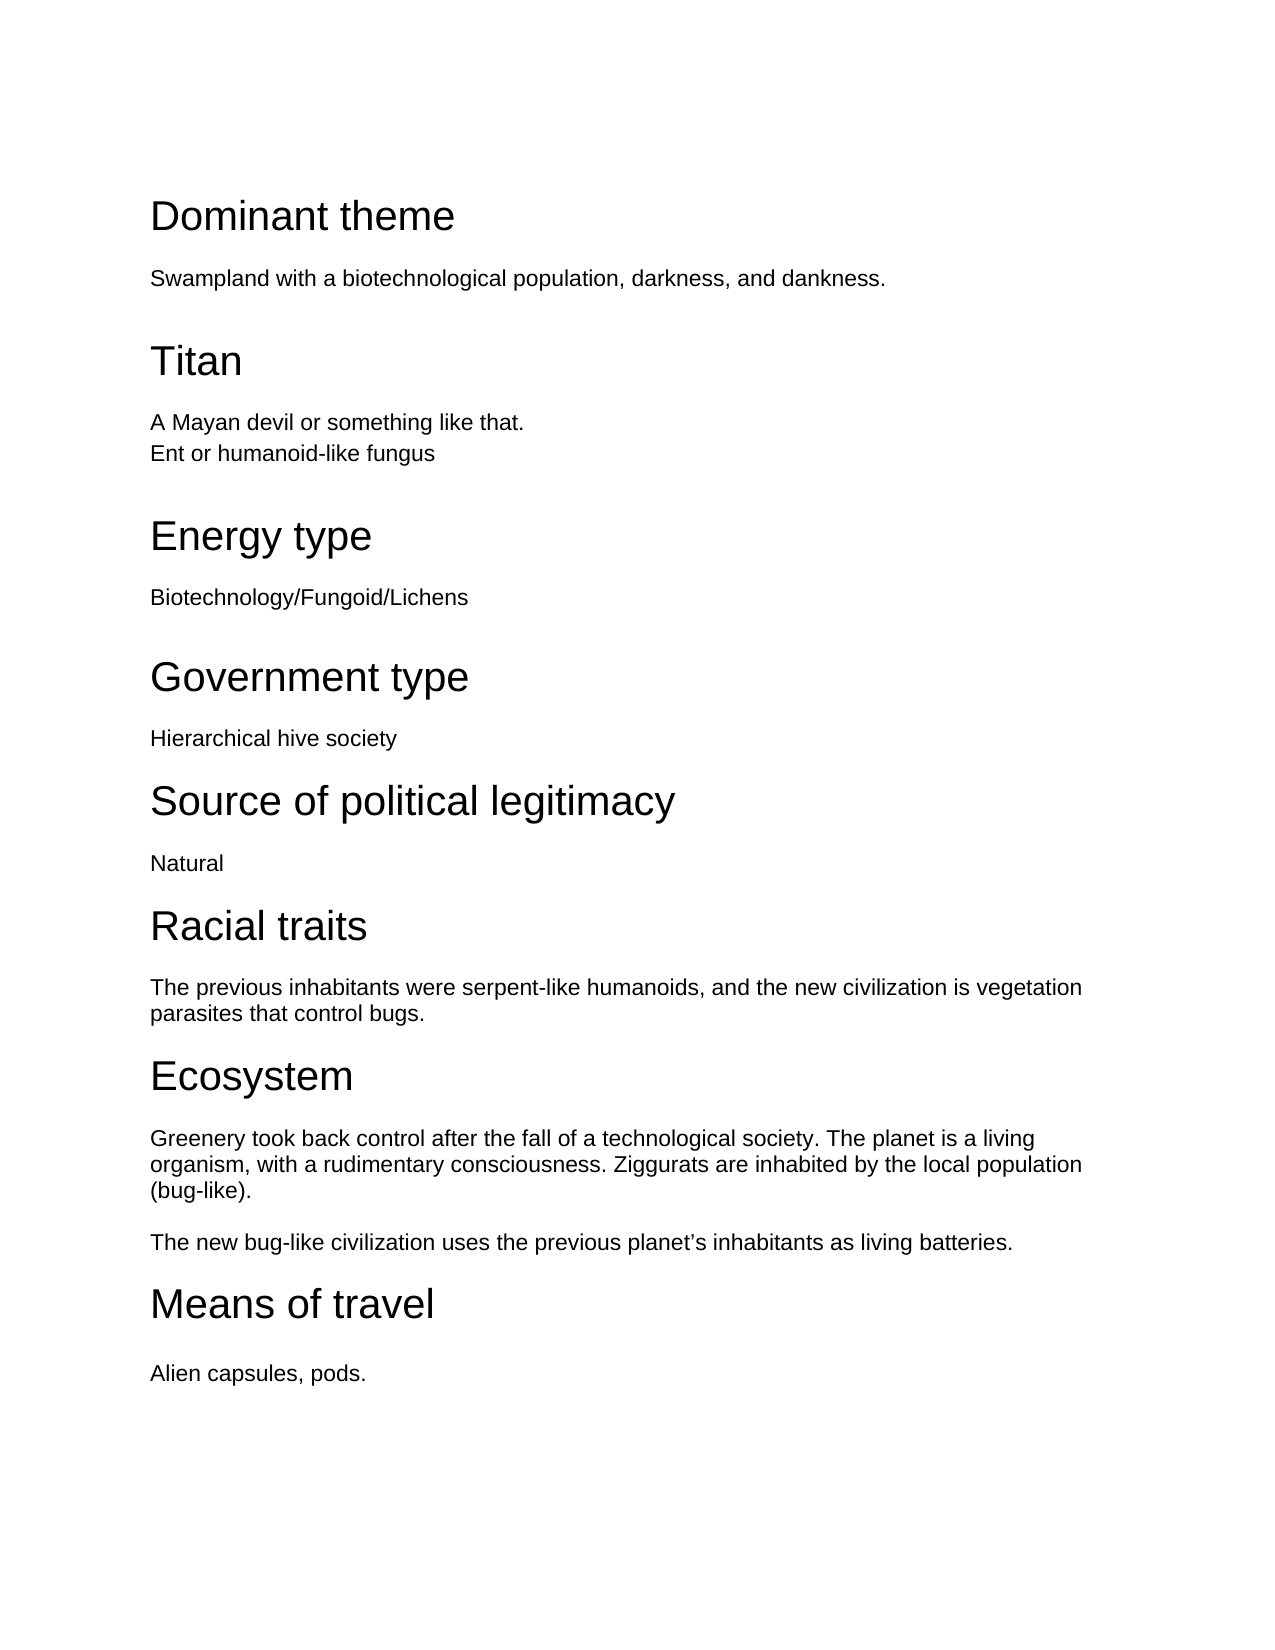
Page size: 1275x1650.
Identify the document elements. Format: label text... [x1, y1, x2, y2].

subtitle Means of travel [150, 1280, 1125, 1328]
text Biotechnology/Fungoid/Lichens [150, 584, 1125, 611]
text The previous inhabitants were serpent-like humanoids, and the new civilization is vegetation parasites that control bugs. [150, 974, 1125, 1027]
subtitle Dominant theme [150, 192, 1125, 239]
text A Mayan devil or something like that. [150, 409, 1125, 436]
text Natural [150, 849, 1125, 876]
subtitle Government type [150, 652, 1125, 700]
text Ent or humanoid-like fungus [150, 439, 1125, 466]
text The new bug-like civilization uses the previous planet’s inhabitants as living batteries. [150, 1228, 1125, 1255]
text Greenery took back control after the fall of a technological society. The planet is a living organism, with a rudimentary consciousness. Ziggurats are inhabited by the local population (bug-like). [150, 1124, 1125, 1203]
subtitle Titan [150, 336, 1125, 384]
text Hierarchical hive society [150, 725, 1125, 752]
subtitle Ecosystem [150, 1052, 1125, 1099]
subtitle Source of political legitimacy [150, 777, 1125, 824]
subtitle Energy type [150, 511, 1125, 559]
subtitle Racial traits [150, 901, 1125, 949]
text Alien capsules, pods. [150, 1360, 1125, 1386]
text Swampland with a biotechnological population, darkness, and dankness. [150, 264, 1125, 291]
